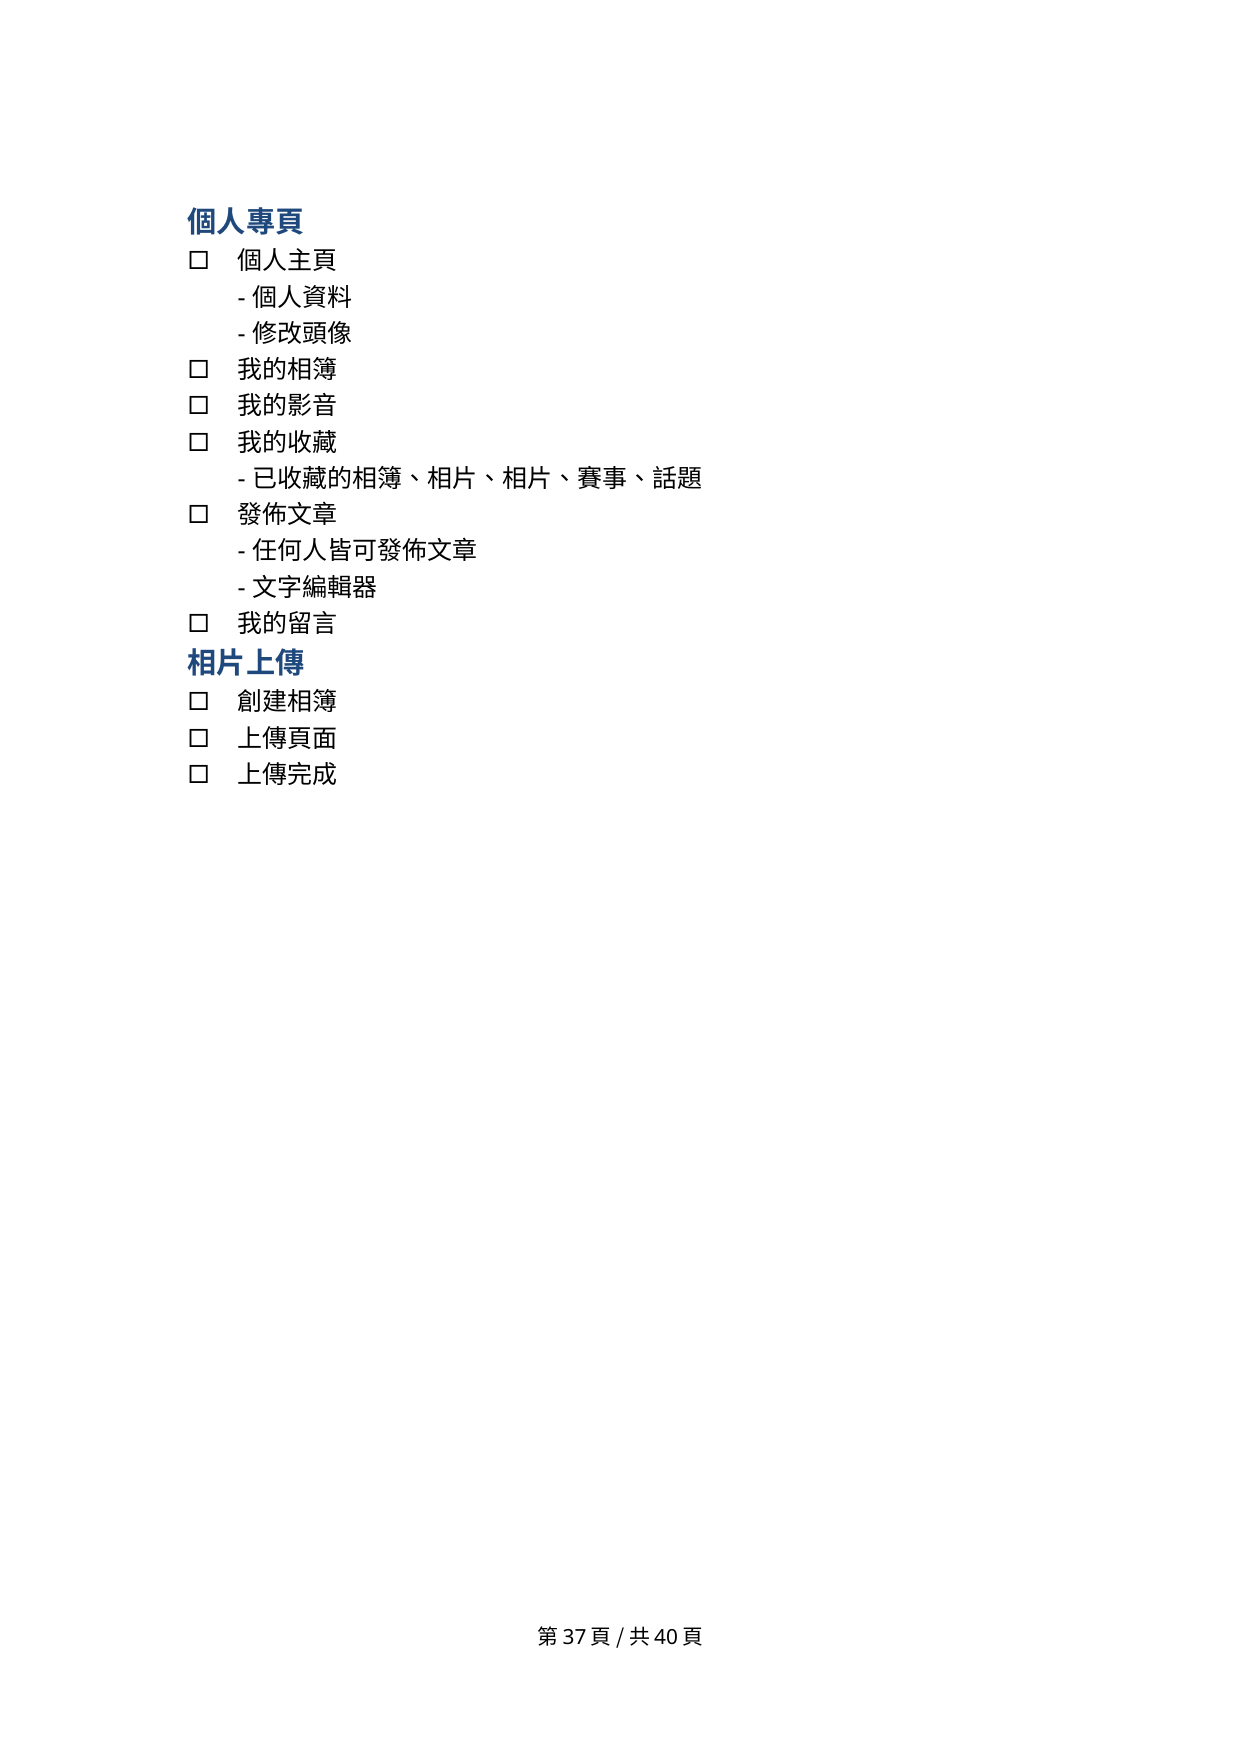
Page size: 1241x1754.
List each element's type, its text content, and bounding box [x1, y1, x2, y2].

list 上傳完成 [187, 754, 1053, 791]
list 我的收藏 - 已收藏的相簿、相片、相片、賽事、話題 [187, 422, 1053, 494]
list 上傳頁面 [187, 718, 1053, 754]
list 我的相簿 [187, 349, 1053, 386]
list 我的影音 [187, 386, 1053, 422]
list 個人主頁 - 個人資料 - 修改頭像 [187, 241, 1053, 349]
subtitle 個人專頁 [187, 198, 1053, 241]
list 創建相簿 [187, 682, 1053, 718]
list 我的留言 [187, 603, 1053, 639]
subtitle 相片上傳 [187, 639, 1053, 682]
list 發佈文章 - 任何人皆可發佈文章 - 文字編輯器 [187, 494, 1053, 603]
